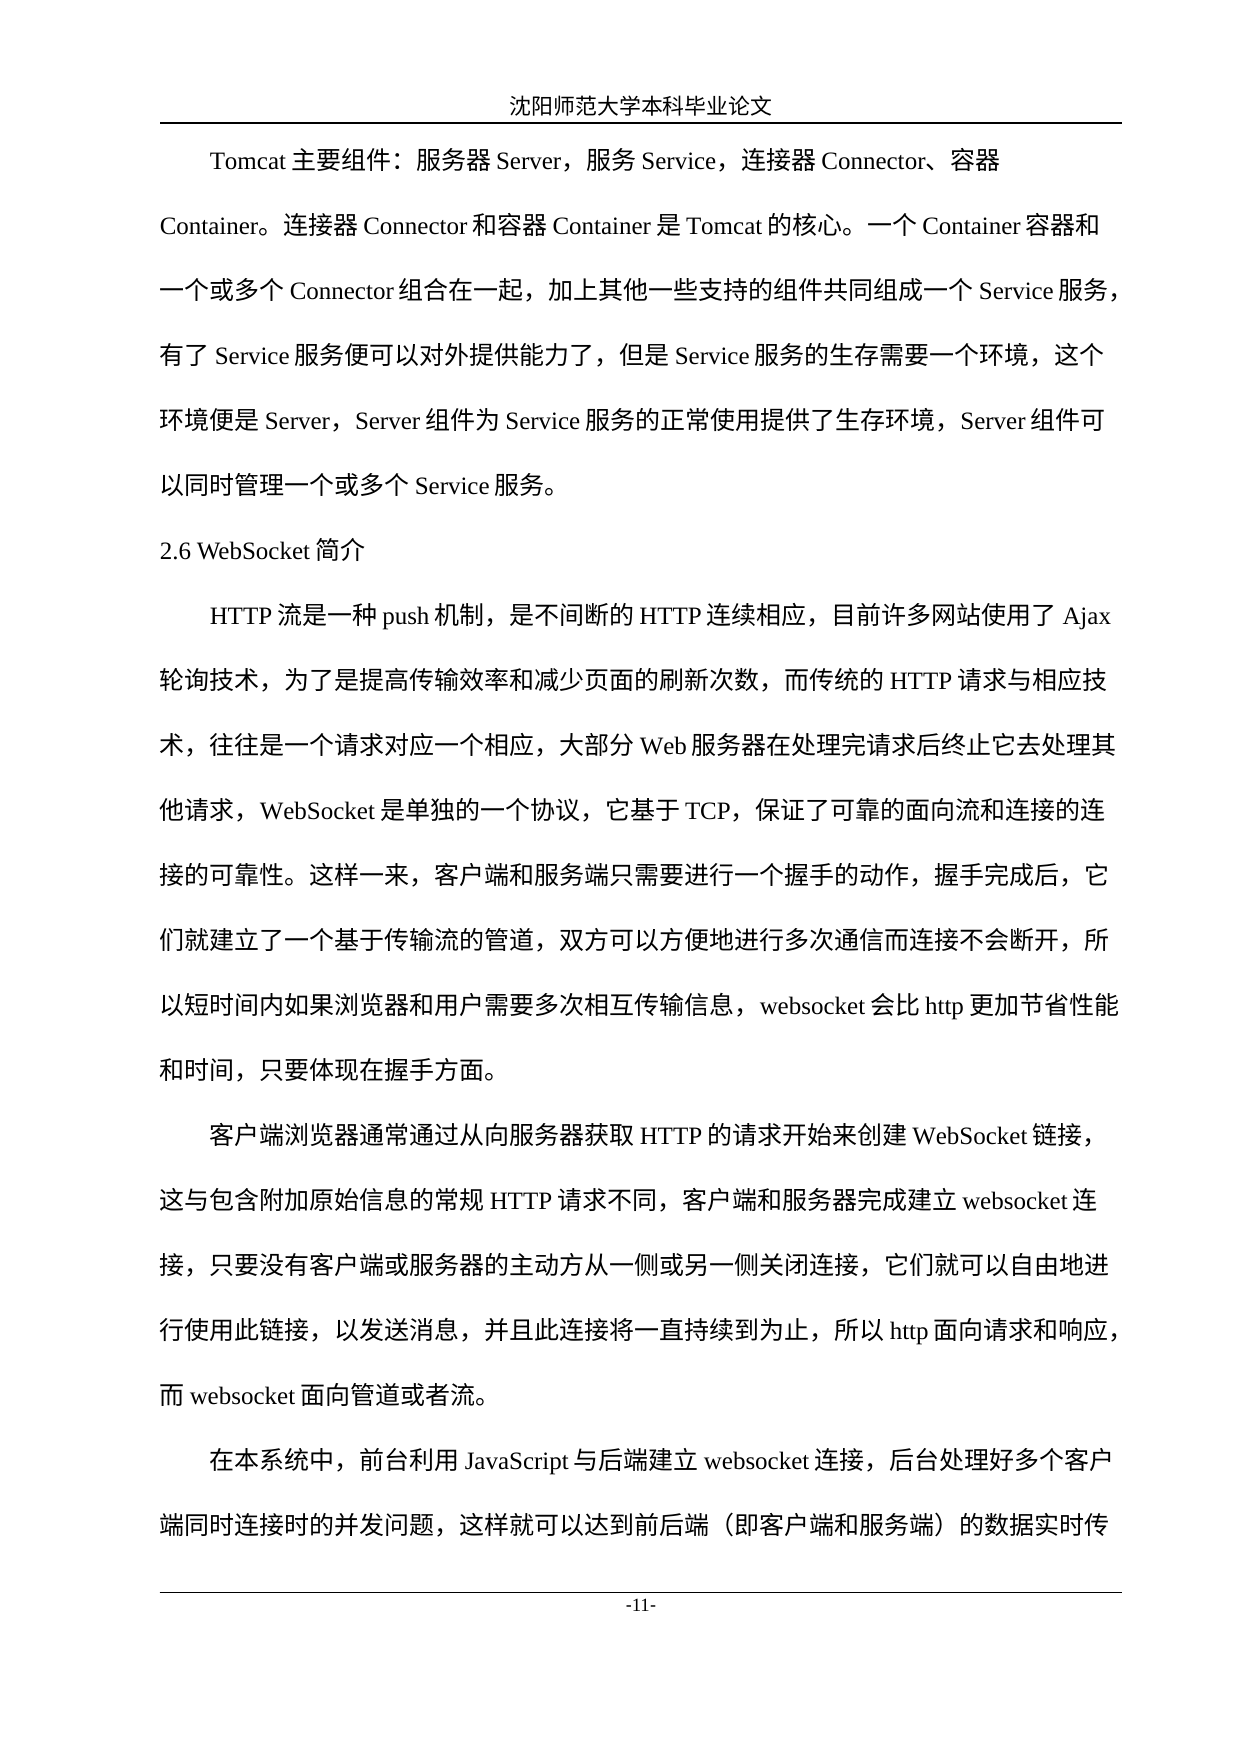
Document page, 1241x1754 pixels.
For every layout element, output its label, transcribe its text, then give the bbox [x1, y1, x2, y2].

text HTTP流是一种push机制，是不间断的HTTP连续相应，目前许多网站使用了 Ajax 轮询技术，为了是提高传输效率和减少页面的刷新次数，而传统的HTTP请求与相应技术，往往是一个请求对应一个相应，大部分Web服务器在处理完请求后终止它去处理其他请求，WebSocket是单独的一个协议，它基于TCP，保证了可靠的面向流和连接的连接的可靠性。这样一来，客户端和服务端只需要进行一个握手的动作，握手完成后，它们就建立了一个基于传输流的管道，双方可以方便地进行多次通信而连接不会断开，所以短时间内如果浏览器和用户需要多次相互传输信息，websocket会比http更加节省性能和时间，只要体现在握手方面。 [159, 581, 1122, 1101]
text 客户端浏览器通常通过从向服务器获取HTTP的请求开始来创建WebSocket链接，这与包含附加原始信息的常规HTTP请求不同，客户端和服务器完成建立websocket连接，只要没有客户端或服务器的主动方从一侧或另一侧关闭连接，它们就可以自由地进行使用此链接，以发送消息，并且此连接将一直持续到为止，所以http面向请求和响应，而websocket面向管道或者流。 [159, 1101, 1122, 1426]
subtitle 2.6 WebSocket简介 [159, 516, 1122, 581]
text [159, 1426, 1122, 1556]
text Tomcat主要组件：服务器Server，服务Service，连接器Connector、容器Container。连接器Connector和容器Container是Tomcat的核心。一个Container容器和一个或多个Connector组合在一起，加上其他一些支持的组件共同组成一个Service服务，有了Service服务便可以对外提供能力了，但是Service服务的生存需要一个环境，这个环境便是Server，Server组件为Service服务的正常使用提供了生存环境，Server组件可以同时管理一个或多个Service服务。 [159, 126, 1122, 516]
